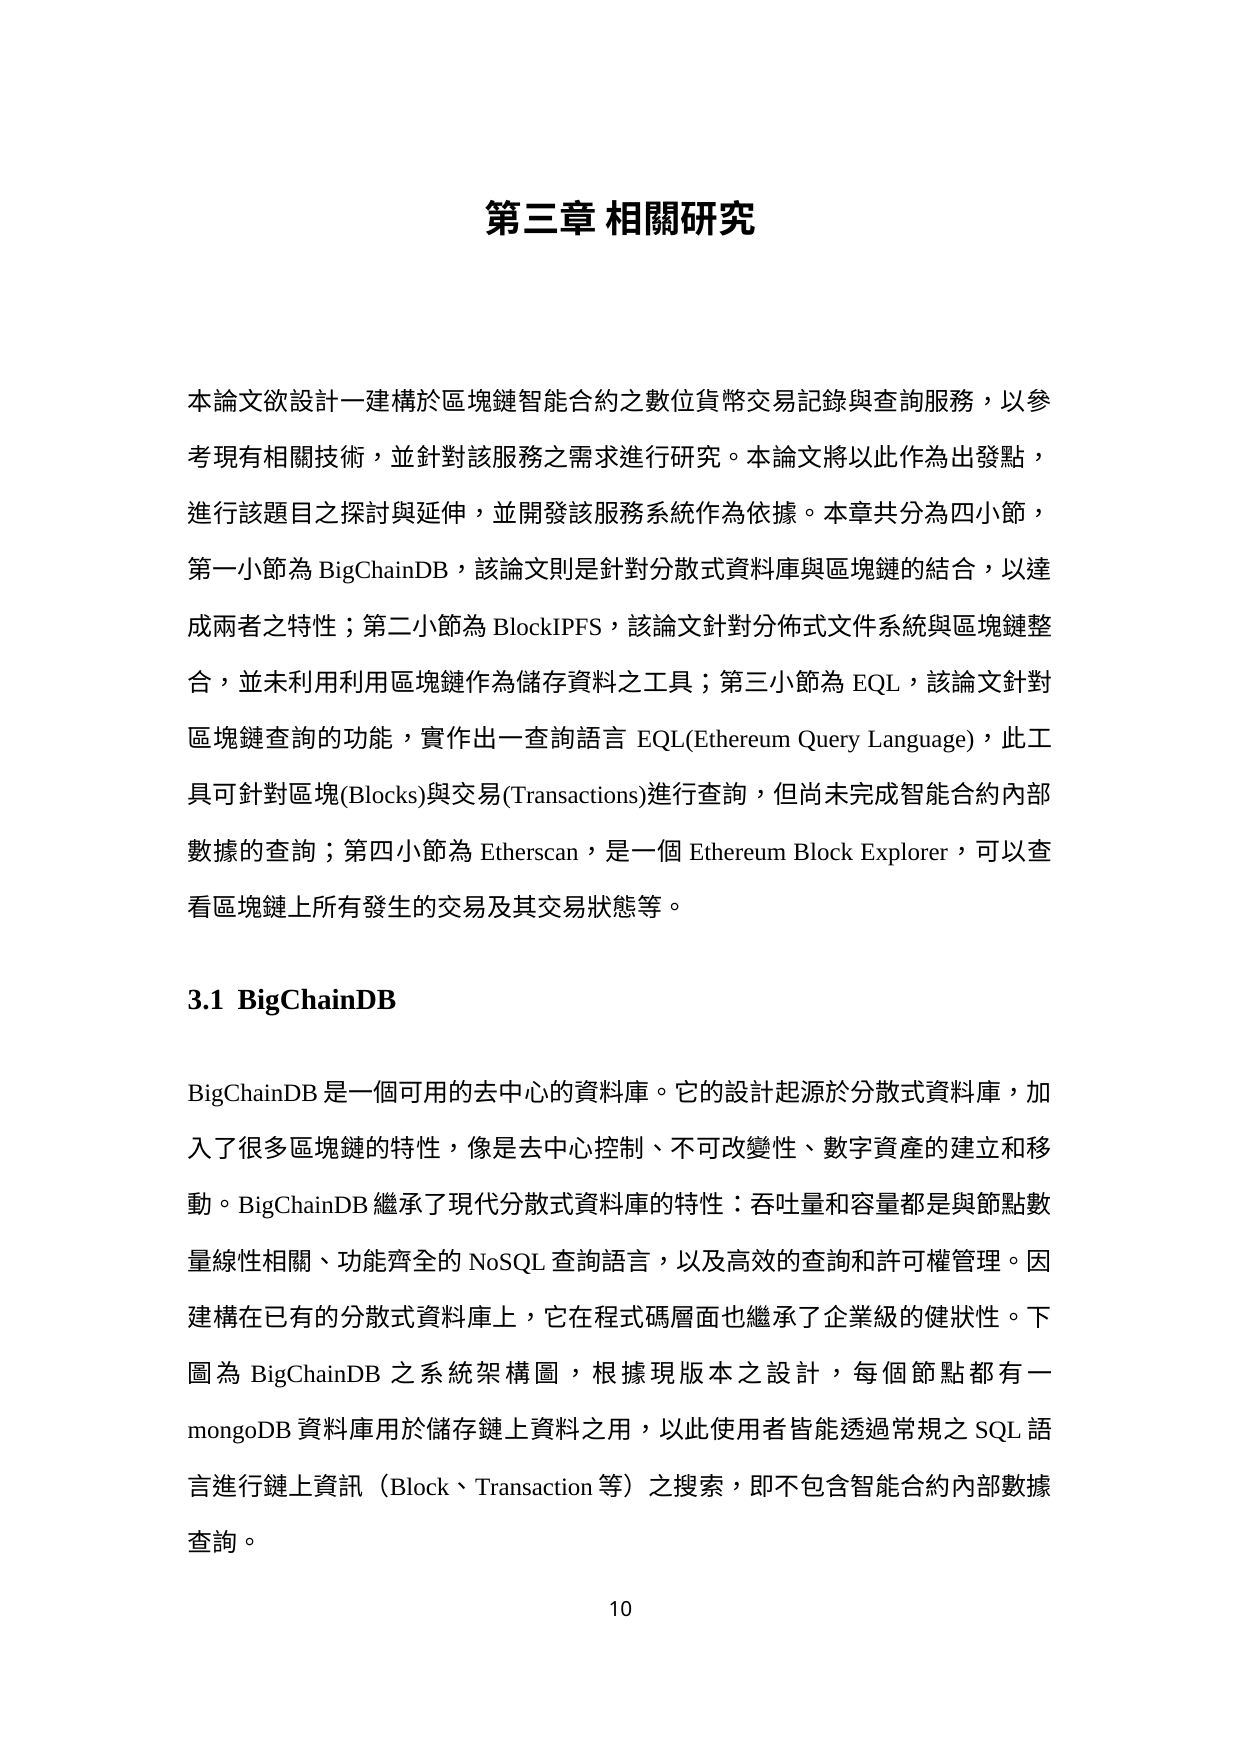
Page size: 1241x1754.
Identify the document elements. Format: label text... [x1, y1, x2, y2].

text 本論文欲設計一建構於區塊鏈智能合約之數位貨幣交易記錄與查詢服務，以參考現有相關技術，並針對該服務之需求進行研究。本論文將以此作為出發點，進行該題目之探討與延伸，並開發該服務系統作為依據。本章共分為四小節，第一小節為BigChainDB，該論文則是針對分散式資料庫與區塊鏈的結合，以達成兩者之特性；第二小節為BlockIPFS，該論文針對分佈式文件系統與區塊鏈整合，並未利用利用區塊鏈作為儲存資料之工具；第三小節為EQL，該論文針對區塊鏈查詢的功能，實作出一查詢語言 EQL(Ethereum Query Language)，此工具可針對區塊(Blocks)與交易(Transactions)進行查詢，但尚未完成智能合約內部數據的查詢；第四小節為Etherscan，是一個Ethereum Block Explorer，可以查看區塊鏈上所有發生的交易及其交易狀態等。 [187, 380, 1053, 924]
subtitle 第三章 相關研究 [187, 178, 1053, 253]
subtitle 3.1 BigChainDB [187, 980, 1053, 1017]
text BigChainDB是一個可用的去中心的資料庫。它的設計起源於分散式資料庫，加入了很多區塊鏈的特性，像是去中心控制、不可改變性、數字資產的建立和移動。BigChainDB繼承了現代分散式資料庫的特性：吞吐量和容量都是與節點數量線性相關、功能齊全的NoSQL查詢語言，以及高效的查詢和許可權管理。因建構在已有的分散式資料庫上，它在程式碼層面也繼承了企業級的健狀性。下圖為BigChainDB之系統架構圖，根據現版本之設計，每個節點都有一 mongoDB資料庫用於儲存鏈上資料之用，以此使用者皆能透過常規之SQL語言進行鏈上資訊（Block、Transaction等）之搜索，即不包含智能合約內部數據查詢。 [187, 1072, 1053, 1559]
